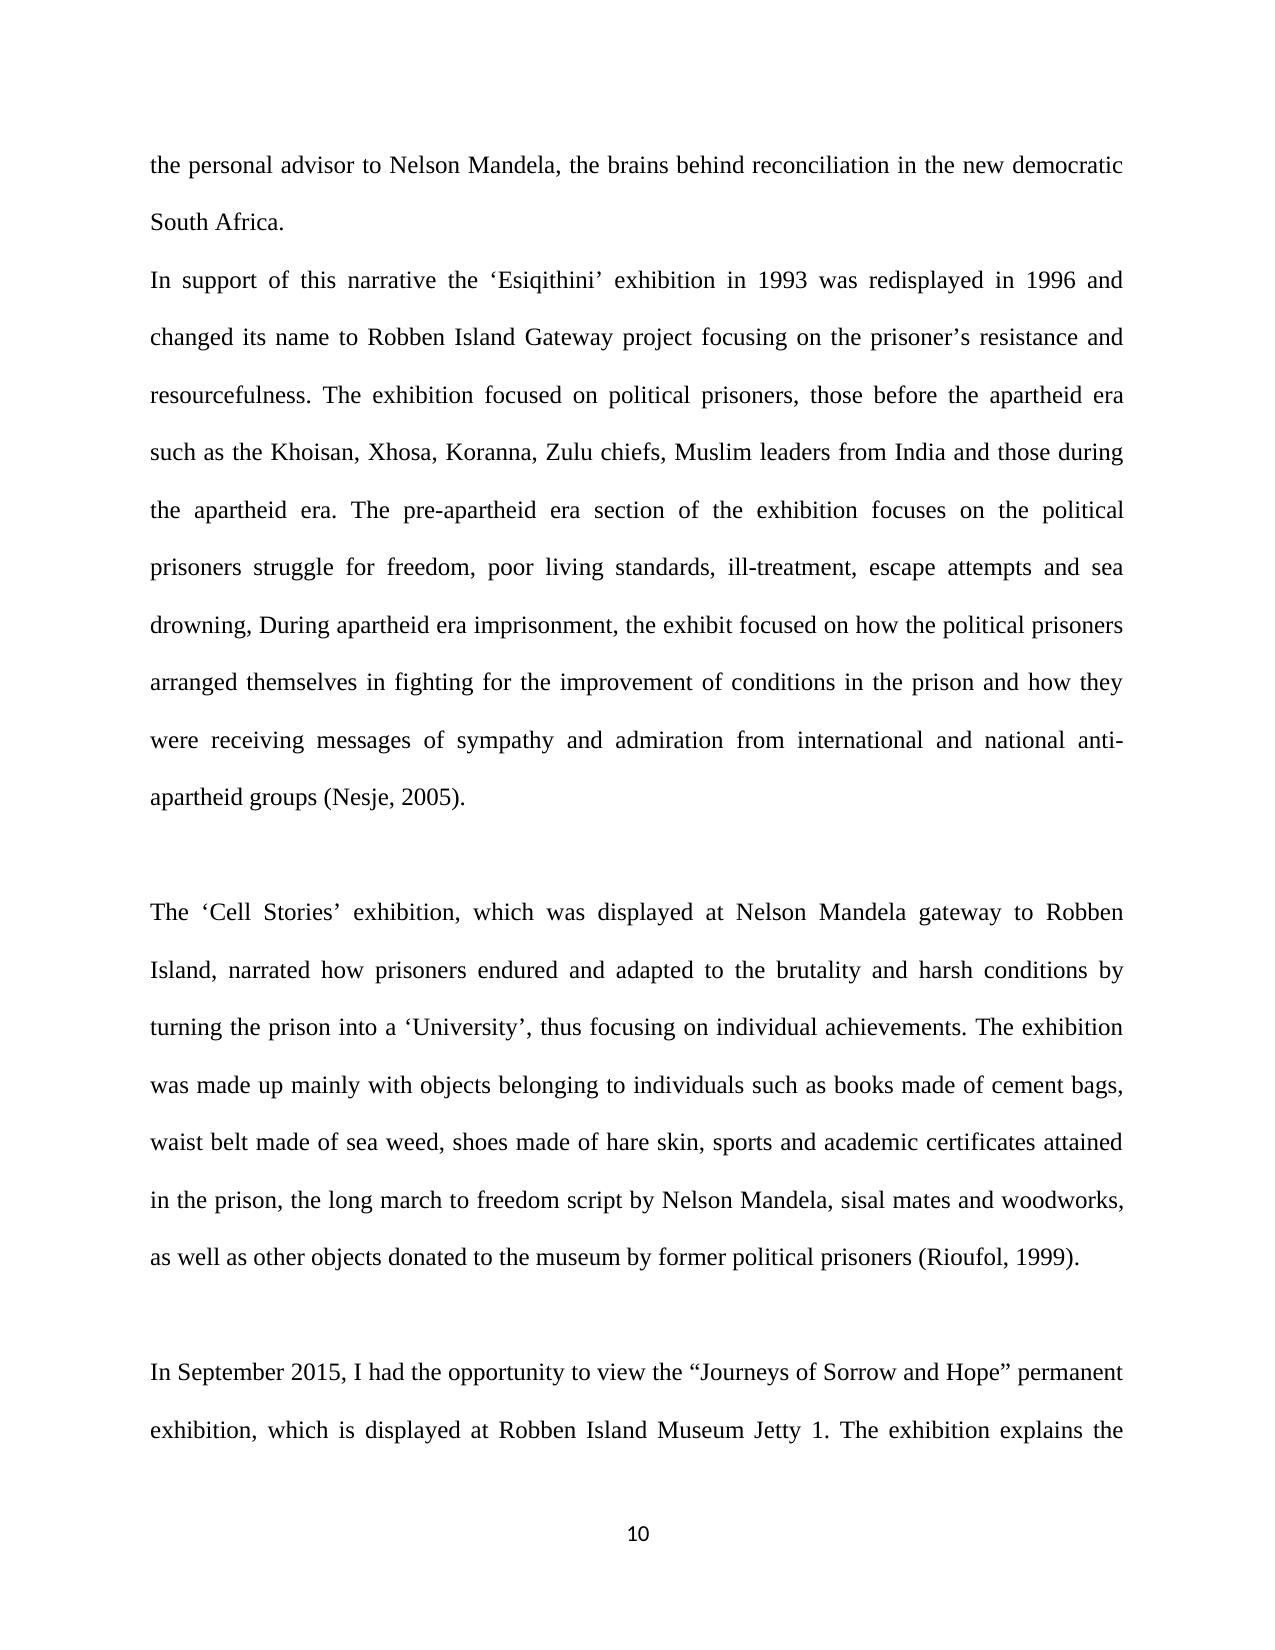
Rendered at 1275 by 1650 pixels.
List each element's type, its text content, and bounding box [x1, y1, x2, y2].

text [150, 150, 1125, 236]
text The ‘Cell Stories’ exhibition, which was displayed at Nelson Mandela gateway to Robben Island, narrated how prisoners endured and adapted to the brutality and harsh conditions by turning the prison into a ‘University’, thus focusing on individual achievements. The exhibition was made up mainly with objects belonging to individuals such as books made of cement bags, waist belt made of sea weed, shoes made of hare skin, sports and academic certificates attained in the prison, the long march to freedom script by Nelson Mandela, sisal mates and woodworks, as well as other objects donated to the museum by former political prisoners (Rioufol, 1999). [150, 897, 1125, 1271]
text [150, 1357, 1125, 1444]
text In support of this narrative the ‘Esiqithini’ exhibition in 1993 was redisplayed in 1996 and changed its name to Robben Island Gateway project focusing on the prisoner’s resistance and resourcefulness. The exhibition focused on political prisoners, those before the apartheid era such as the Khoisan, Xhosa, Koranna, Zulu chiefs, Muslim leaders from India and those during the apartheid era. The pre-apartheid era section of the exhibition focuses on the political prisoners struggle for freedom, poor living standards, ill-treatment, escape attempts and sea drowning, During apartheid era imprisonment, the exhibit focused on how the political prisoners arranged themselves in fighting for the improvement of conditions in the prison and how they were receiving messages of sympathy and admiration from international and national anti-apartheid groups (Nesje, 2005). [150, 265, 1125, 811]
